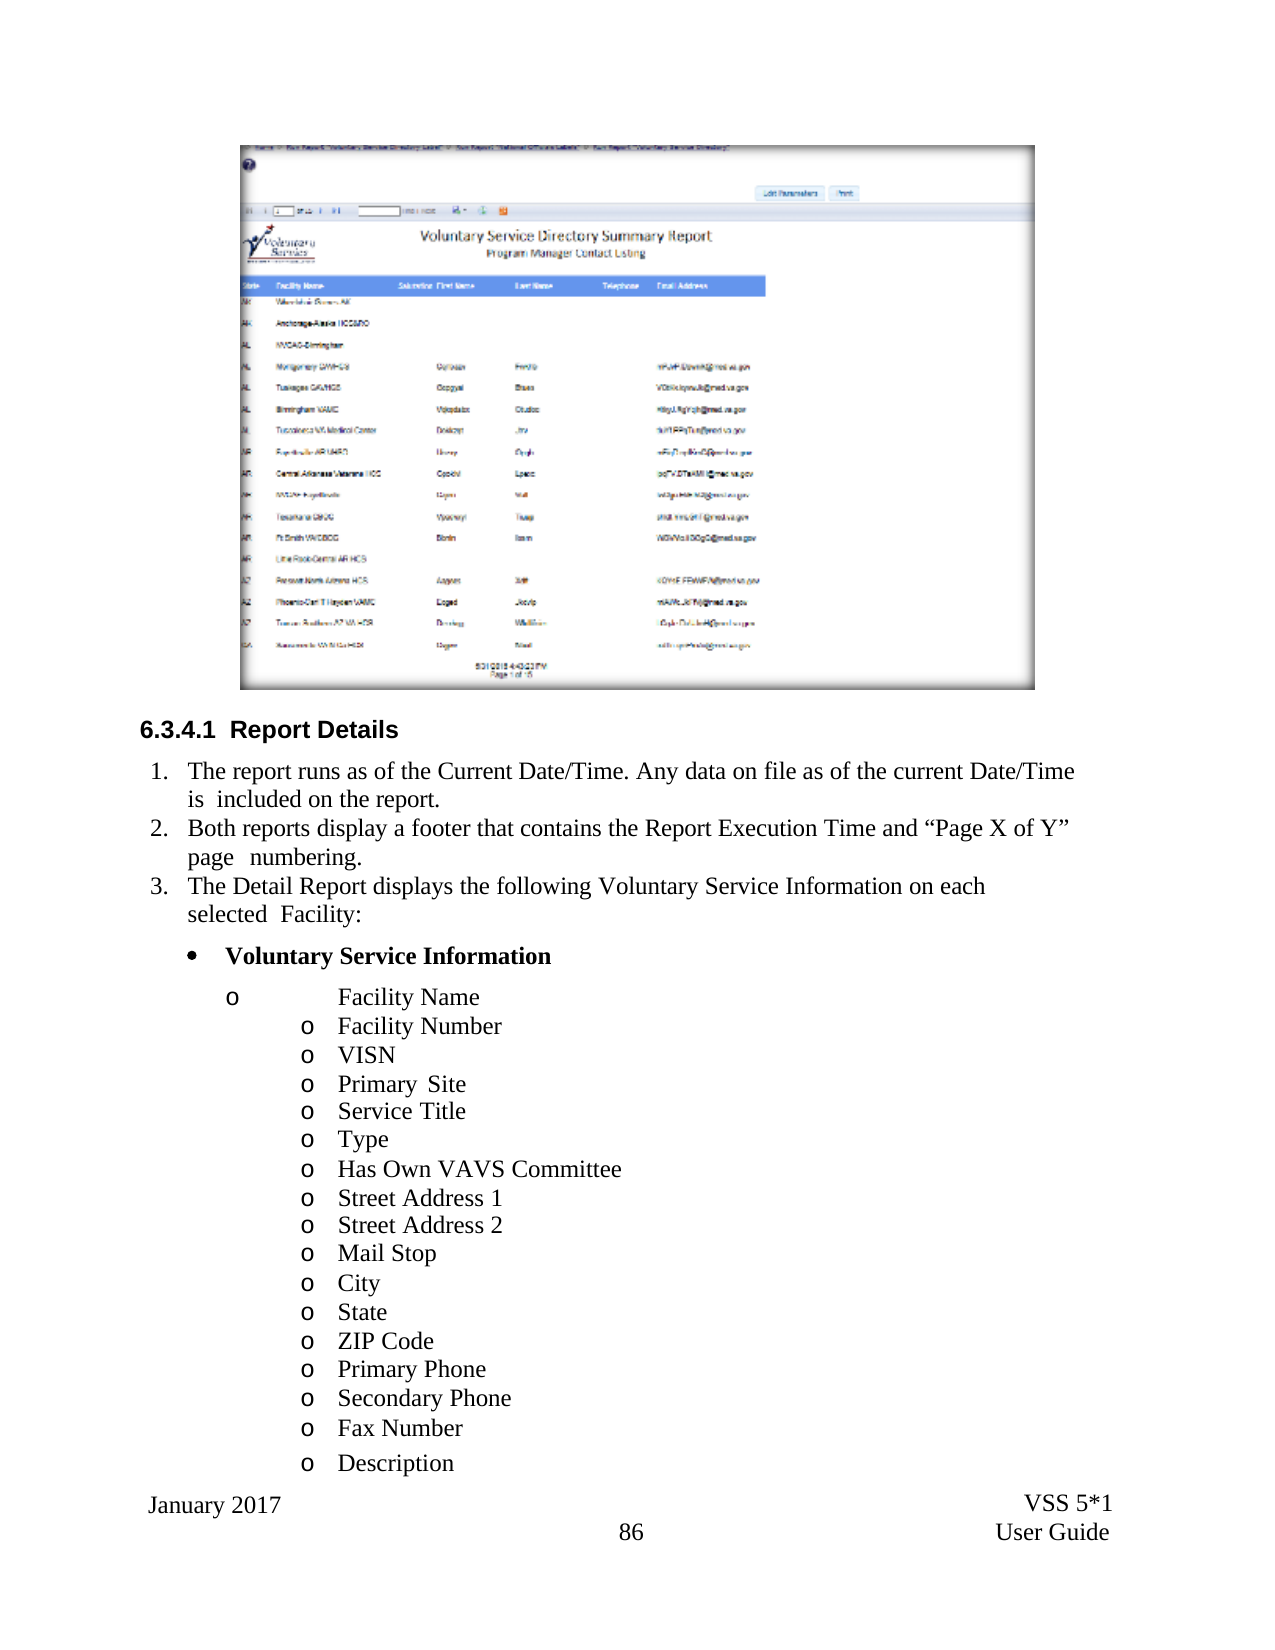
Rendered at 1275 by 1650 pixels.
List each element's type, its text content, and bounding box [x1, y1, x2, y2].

list City [300, 1269, 1137, 1297]
list Voluntary Service Information [187, 941, 1137, 969]
list Primary Phone [300, 1355, 1137, 1384]
list Primary Site o Service Title o Type [300, 1070, 466, 1155]
list Facility Number [300, 1012, 1137, 1040]
list The report runs as of the Current Date/Time. Any data on file as of the current Date/Time is included on the report. [150, 756, 1096, 813]
list State [300, 1297, 1137, 1326]
list Description [300, 1448, 1137, 1478]
subtitle Report Details [139, 714, 1137, 743]
list Facility Name [225, 982, 1137, 1012]
list Has Own VAVS Committee [300, 1155, 1137, 1183]
picture [240, 145, 1035, 690]
list ZIP Code [300, 1326, 1137, 1355]
list The Detail Report displays the following Voluntary Service Information on each selected Facility: [150, 871, 1070, 928]
list Both reports display a footer that contains the Report Execution Time and “Page X of Y” page numbering. [150, 813, 1120, 871]
list VISN [300, 1040, 1137, 1069]
list Secondary Phone [300, 1384, 1137, 1412]
list Street Address 1 o Street Address 2 o Mail Stop [300, 1184, 503, 1269]
list Fax Number [300, 1412, 1137, 1442]
